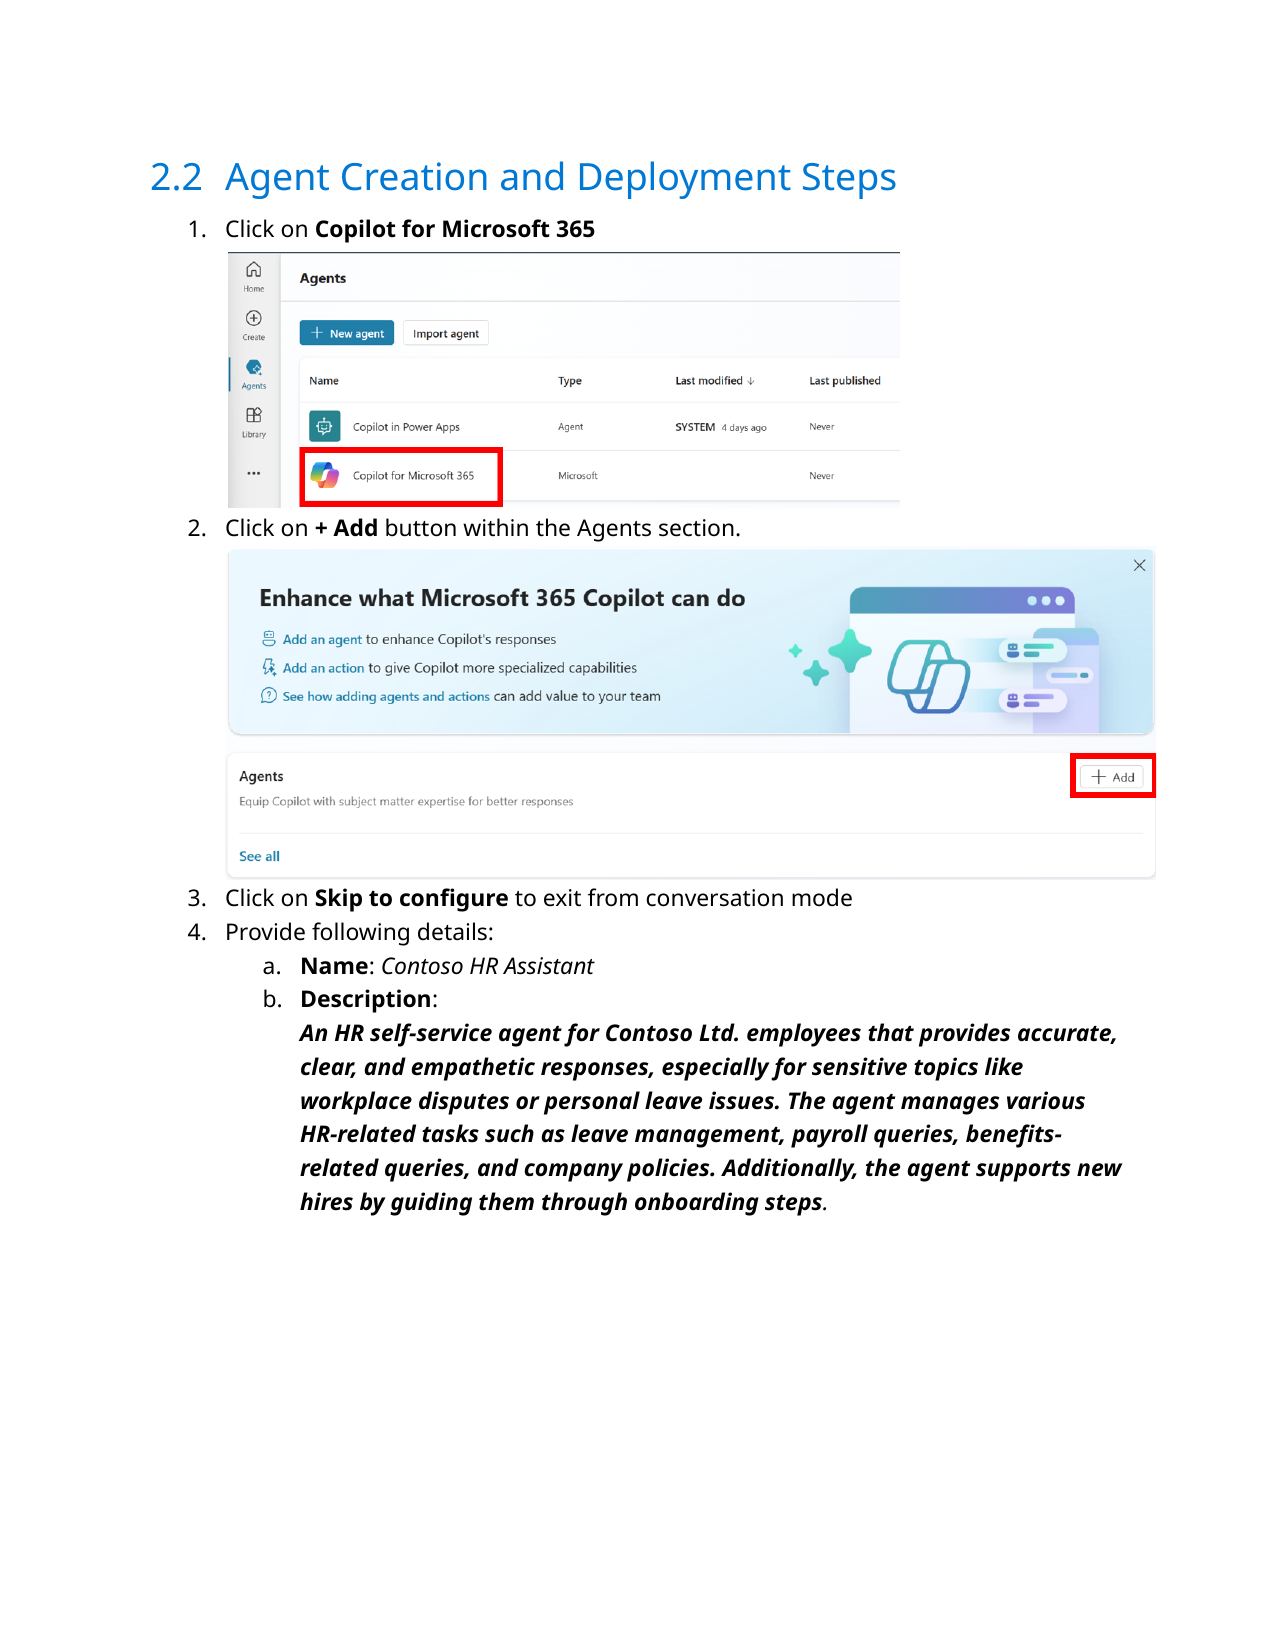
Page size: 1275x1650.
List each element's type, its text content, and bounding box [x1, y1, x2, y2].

list An HR self-service agent for Contoso Ltd. employees that provides accurate, clear, and empathetic responses, especially for sensitive topics like workplace disputes or personal leave issues. The agent manages various HR-related tasks such as leave management, payroll queries, benefits-related queries, and company policies. Additionally, the agent supports new hires by guiding them through onboarding steps. [300, 1017, 1125, 1217]
list Description: [262, 983, 1125, 1014]
picture [225, 247, 901, 510]
text Agent Creation and Deployment Steps [150, 150, 1125, 201]
picture [225, 545, 1157, 880]
list Name: Contoso HR Assistant [262, 949, 1125, 981]
list Provide following details: [187, 916, 1125, 947]
list Click on Skip to configure to exit from conversation mode [187, 882, 1125, 913]
